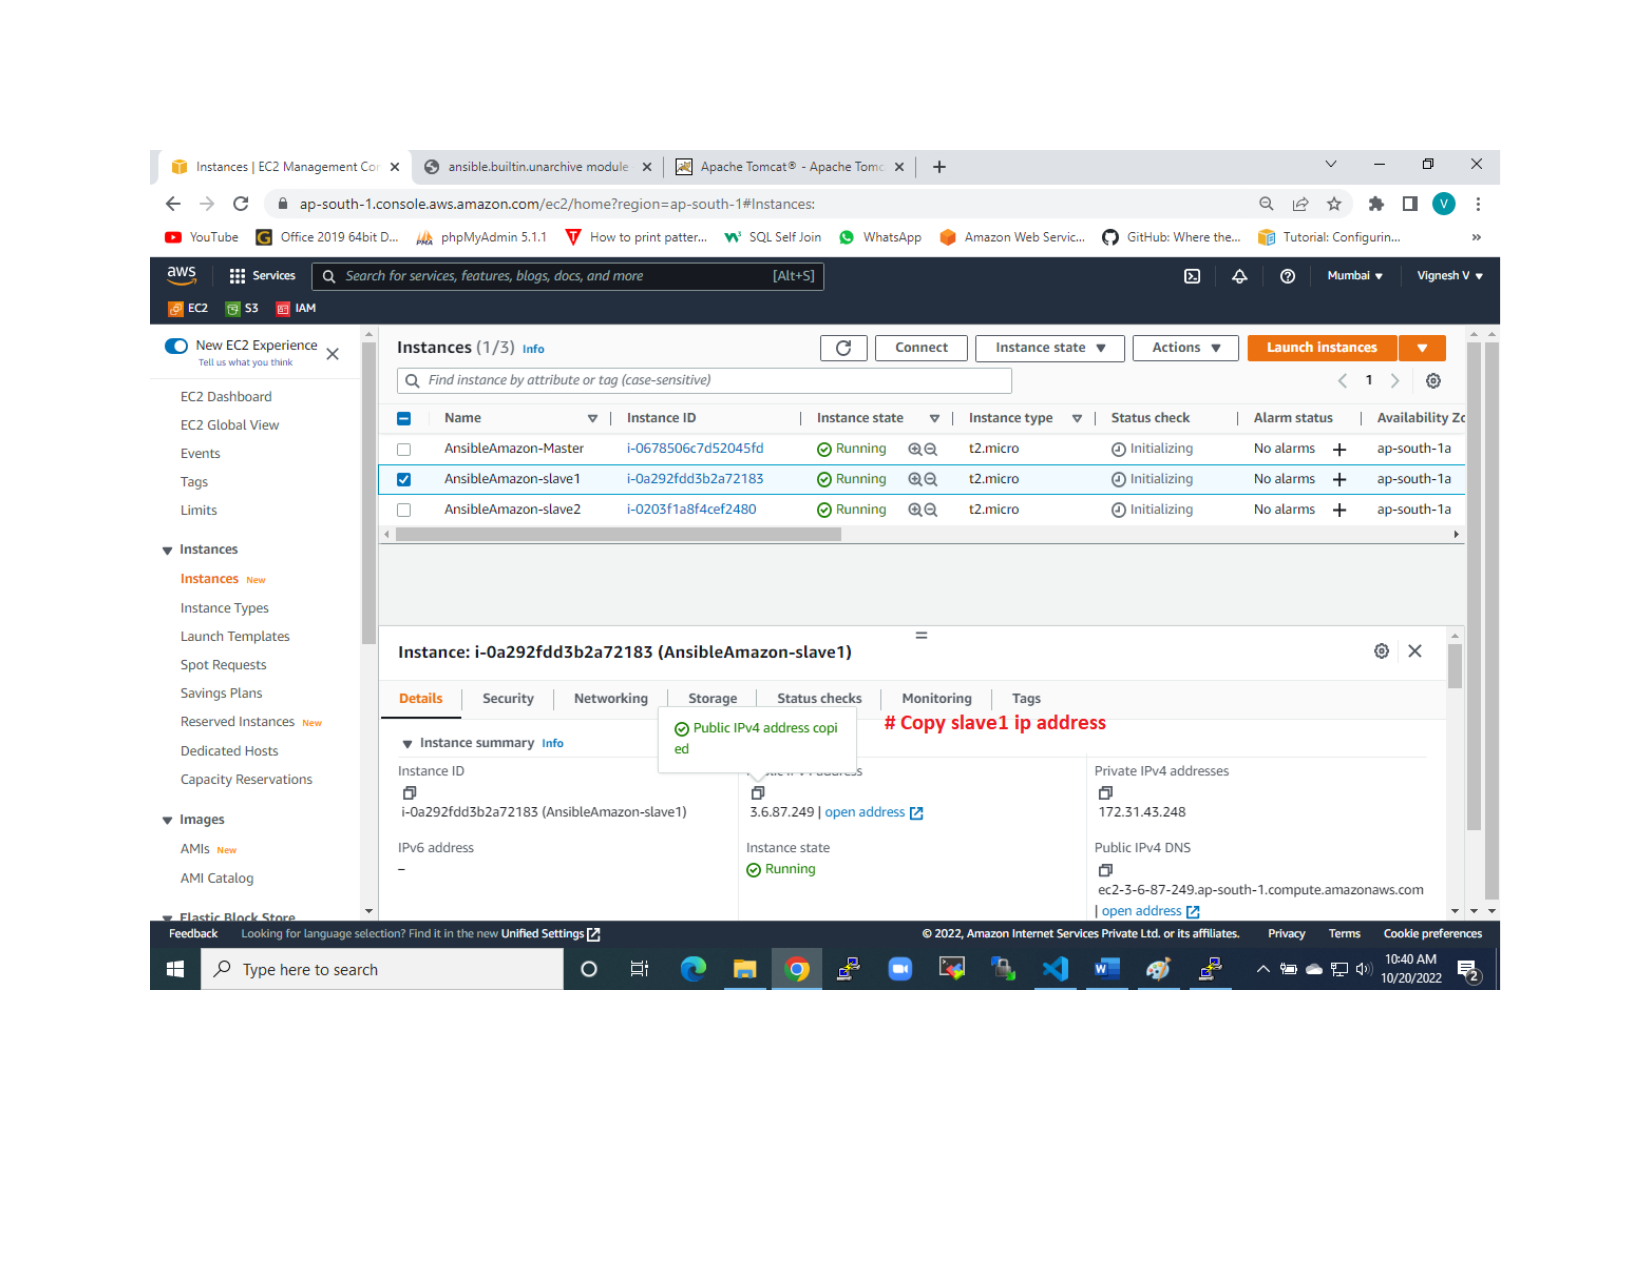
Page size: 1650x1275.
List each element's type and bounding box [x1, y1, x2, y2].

picture [150, 150, 1500, 990]
